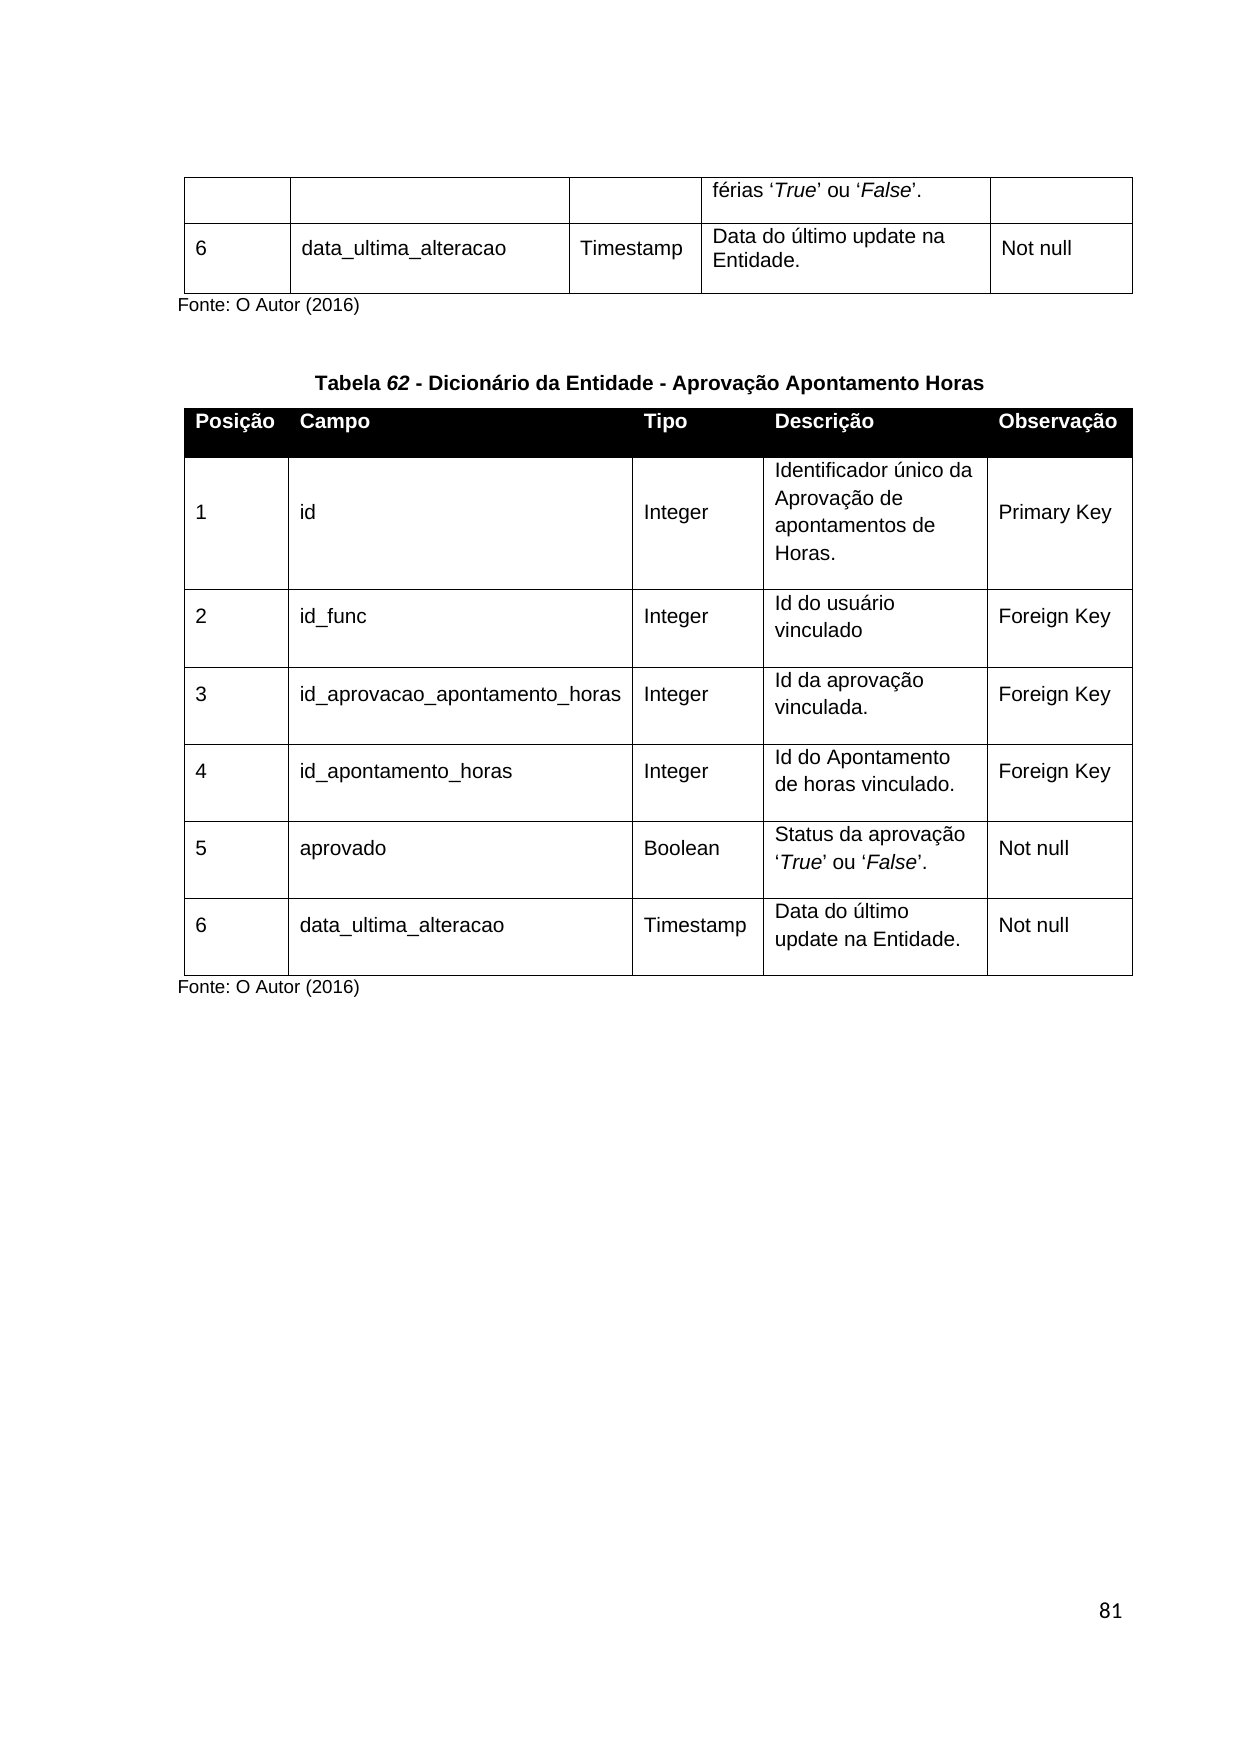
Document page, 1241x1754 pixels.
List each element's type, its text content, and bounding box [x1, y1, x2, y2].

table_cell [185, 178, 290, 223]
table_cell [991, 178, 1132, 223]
text Tabela 62 - Dicionário da Entidade - Aprovação Apontamento Horas [177, 371, 1122, 395]
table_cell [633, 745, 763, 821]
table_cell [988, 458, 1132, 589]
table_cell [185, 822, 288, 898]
text Fonte: O Autor (2016) [177, 976, 1157, 998]
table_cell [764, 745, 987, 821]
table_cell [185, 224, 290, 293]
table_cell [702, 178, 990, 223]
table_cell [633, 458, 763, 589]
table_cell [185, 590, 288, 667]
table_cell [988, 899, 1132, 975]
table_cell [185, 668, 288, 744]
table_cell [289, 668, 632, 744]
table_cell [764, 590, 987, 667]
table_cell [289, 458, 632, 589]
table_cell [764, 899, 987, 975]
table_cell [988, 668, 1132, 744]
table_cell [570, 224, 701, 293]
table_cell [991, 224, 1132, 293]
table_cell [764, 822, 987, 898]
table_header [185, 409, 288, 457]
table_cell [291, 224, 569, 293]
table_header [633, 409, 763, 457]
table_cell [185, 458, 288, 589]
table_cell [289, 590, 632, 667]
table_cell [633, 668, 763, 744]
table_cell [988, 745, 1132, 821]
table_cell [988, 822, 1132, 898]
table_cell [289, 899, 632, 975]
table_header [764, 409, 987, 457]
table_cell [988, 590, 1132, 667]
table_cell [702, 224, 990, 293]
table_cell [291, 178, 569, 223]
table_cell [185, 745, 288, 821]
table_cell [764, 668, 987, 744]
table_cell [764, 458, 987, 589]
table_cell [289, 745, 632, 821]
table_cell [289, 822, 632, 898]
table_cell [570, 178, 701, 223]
text Fonte: O Autor (2016) [177, 294, 1157, 315]
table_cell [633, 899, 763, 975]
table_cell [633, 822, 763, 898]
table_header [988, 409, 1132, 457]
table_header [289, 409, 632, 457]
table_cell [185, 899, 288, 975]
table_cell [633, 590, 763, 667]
